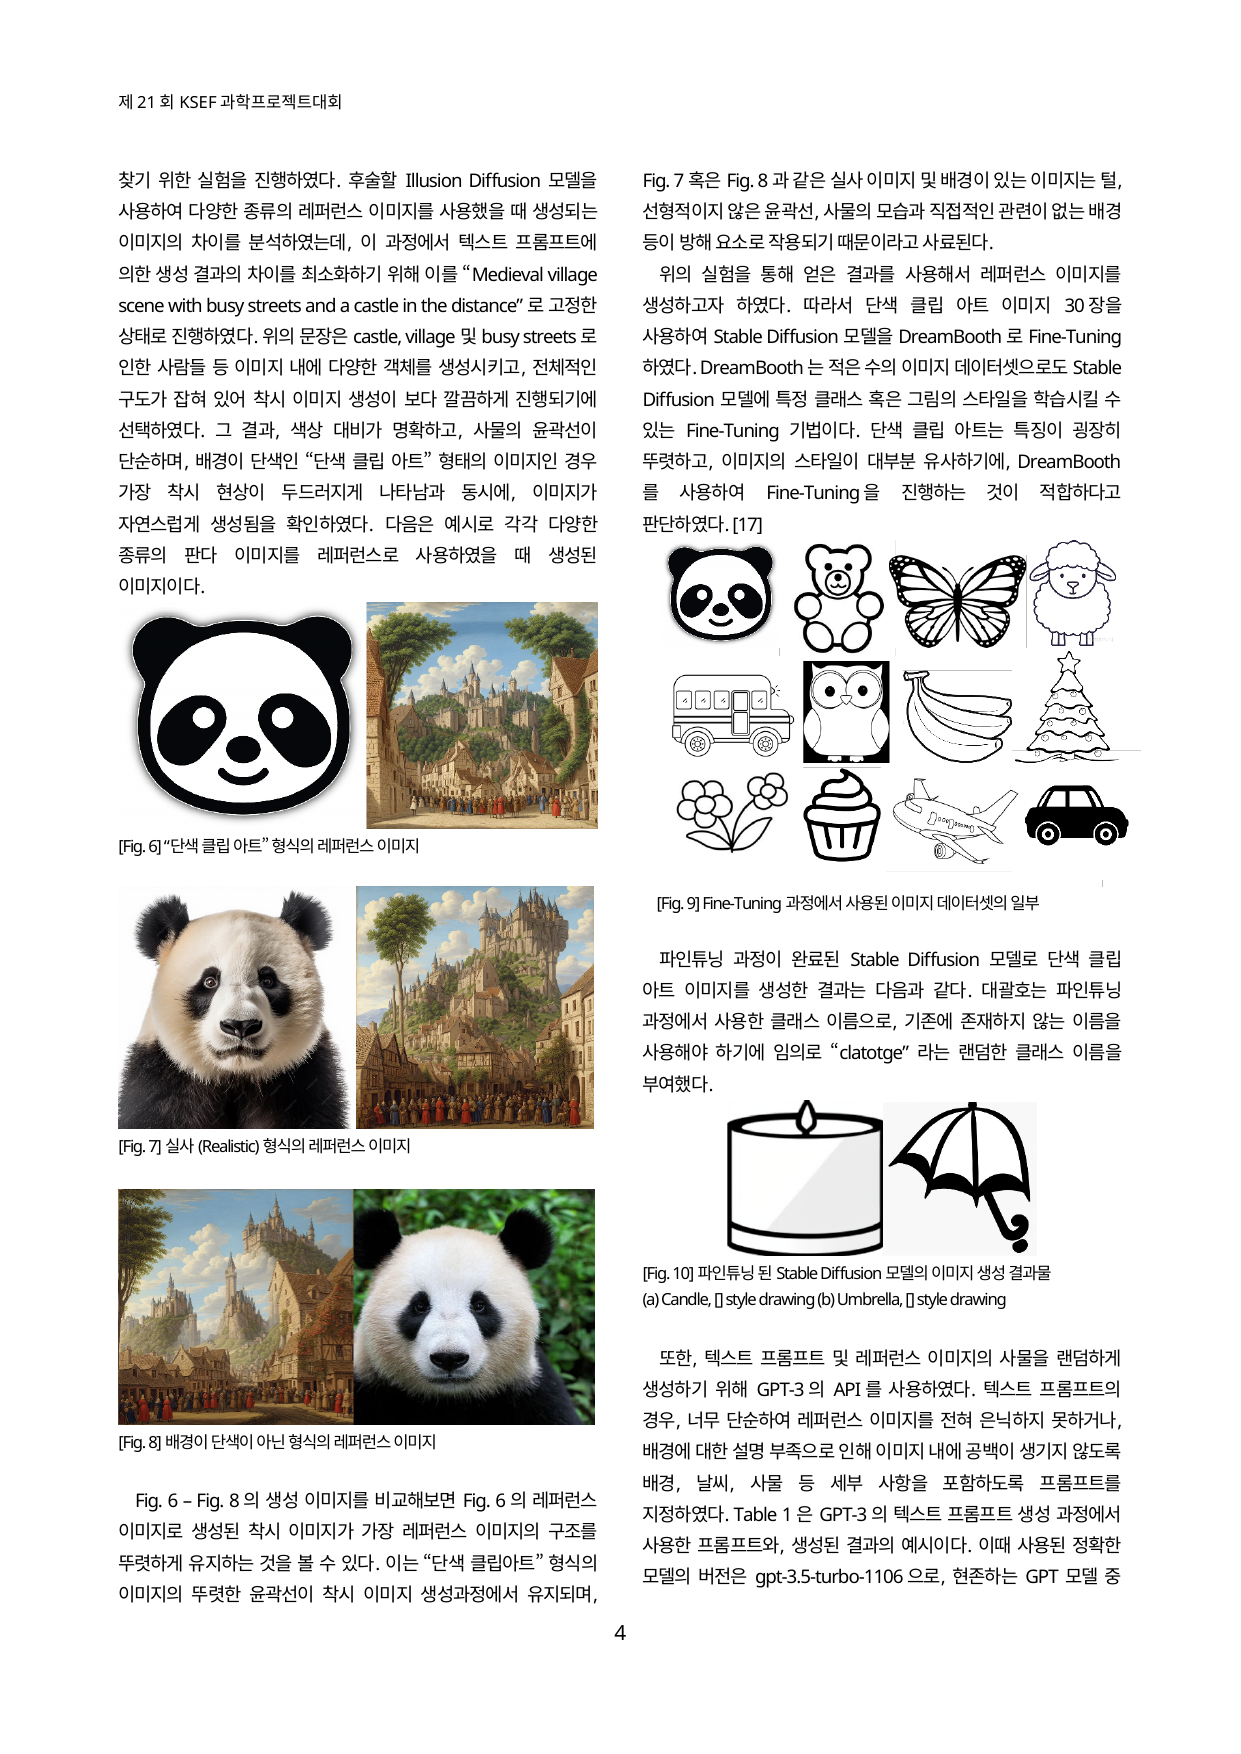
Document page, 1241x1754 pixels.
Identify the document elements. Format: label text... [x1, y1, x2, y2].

picture [118, 602, 598, 829]
picture [661, 540, 1141, 887]
picture [118, 886, 594, 1129]
picture [727, 1100, 1037, 1256]
picture [118, 1189, 595, 1425]
text (a) Candle, [] style drawing (b) Umbrella, [] style drawing [642, 1288, 1122, 1311]
text [Fig. 10] 파인튜닝 된 Stable Diffusion 모델의 이미지 생성 결과물 [642, 1260, 1122, 1284]
text [Fig. 8] 배경이 단색이 아닌 형식의 레퍼런스 이미지 [118, 1429, 598, 1453]
text 파인튜닝 과정이 완료된 Stable Diffusion 모델로 단색 클립 아트 이미지를 생성한 결과는 다음과 같다. 대괄호는 파인튜닝 과정에서 사용한 클래스 이름으로, 기존에 존재하지 않는 이름을 사용해야 하기에 임의로 “clatotge” 라는 랜덤한 클래스 이름을 부여했다. [642, 944, 1122, 1096]
text Fig. 6 – Fig. 8의 생성 이미지를 비교해보면 Fig. 6의 레퍼런스 이미지로 생성된 착시 이미지가 가장 레퍼런스 이미지의 구조를 뚜렷하게 유지하는 것을 볼 수 있다. 이는 “단색 클립아트” 형식의 이미지의 뚜렷한 윤곽선이 착시 이미지 생성과정에서 유지되며, Fig. 7 혹은 Fig. 8과 같은 실사 이미지 및 배경이 있는 이미지는 털, 선형적이지 않은 윤곽선, 사물의 모습과 직접적인 관련이 없는 배경 등이 방해 요소로 작용되기 때문이라고 사료된다. [118, 1486, 598, 1607]
text [Fig. 9] Fine-Tuning 과정에서 사용된 이미지 데이터셋의 일부 [642, 890, 1122, 915]
text Fig. 6 – Fig. 8의 생성 이미지를 비교해보면 Fig. 6의 레퍼런스 이미지로 생성된 착시 이미지가 가장 레퍼런스 이미지의 구조를 뚜렷하게 유지하는 것을 볼 수 있다. 이는 “단색 클립아트” 형식의 이미지의 뚜렷한 윤곽선이 착시 이미지 생성과정에서 유지되며, Fig. 7 혹은 Fig. 8과 같은 실사 이미지 및 배경이 있는 이미지는 털, 선형적이지 않은 윤곽선, 사물의 모습과 직접적인 관련이 없는 배경 등이 방해 요소로 작용되기 때문이라고 사료된다. [642, 165, 1122, 255]
text 위의 실험을 통해 얻은 결과를 사용해서 레퍼런스 이미지를 생성하고자 하였다. 따라서 단색 클립 아트 이미지 30장을 사용하여 Stable Diffusion 모델을 DreamBooth로 Fine-Tuning 하였다. DreamBooth는 적은 수의 이미지 데이터셋으로도 Stable Diffusion 모델에 특정 클래스 혹은 그림의 스타일을 학습시킬 수 있는 Fine-Tuning 기법이다. 단색 클립 아트는 특징이 굉장히 뚜렷하고, 이미지의 스타일이 대부분 유사하기에, DreamBooth를 사용하여 Fine-Tuning을 진행하는 것이 적합하다고 판단하였다. [17] [642, 259, 1122, 536]
text [Fig. 6] “단색 클립 아트” 형식의 레퍼런스 이미지 [118, 833, 598, 857]
text [Fig. 7] 실사 (Realistic) 형식의 레퍼런스 이미지 [118, 1133, 598, 1157]
